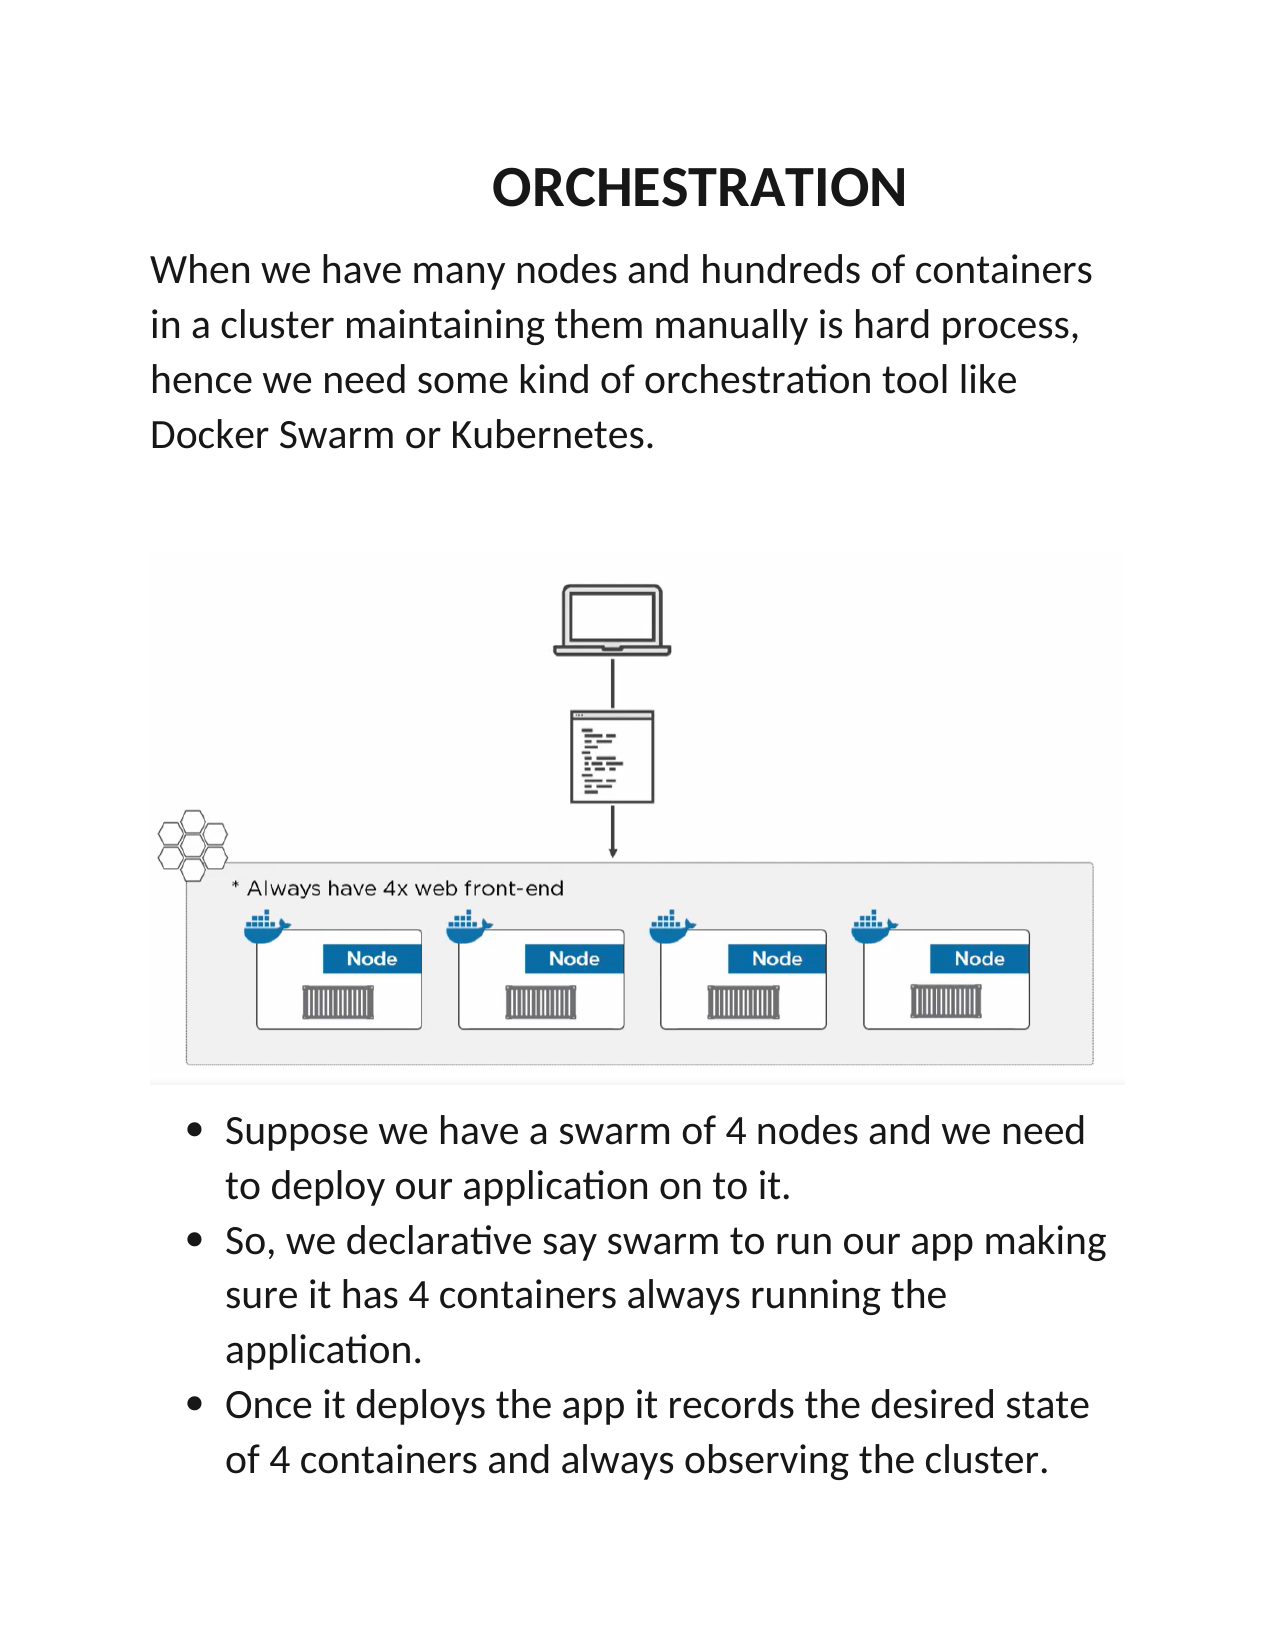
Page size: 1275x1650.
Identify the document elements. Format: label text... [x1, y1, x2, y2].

text ORCHESTRATION [150, 150, 1125, 221]
list Once it deploys the app it records the desired state of 4 containers and always observing the cluster. [187, 1378, 1125, 1484]
list Suppose we have a swarm of 4 nodes and we need to deploy our application on to it. [187, 1104, 1125, 1209]
picture [150, 551, 1125, 1085]
list So, we declarative say swarm to run our app making sure it has 4 containers always running the application. [187, 1214, 1125, 1374]
text When we have many nodes and hundreds of containers in a cluster maintaining them manually is hard process, hence we need some kind of orchestration tool like Docker Swarm or Kubernetes. [150, 243, 1125, 459]
